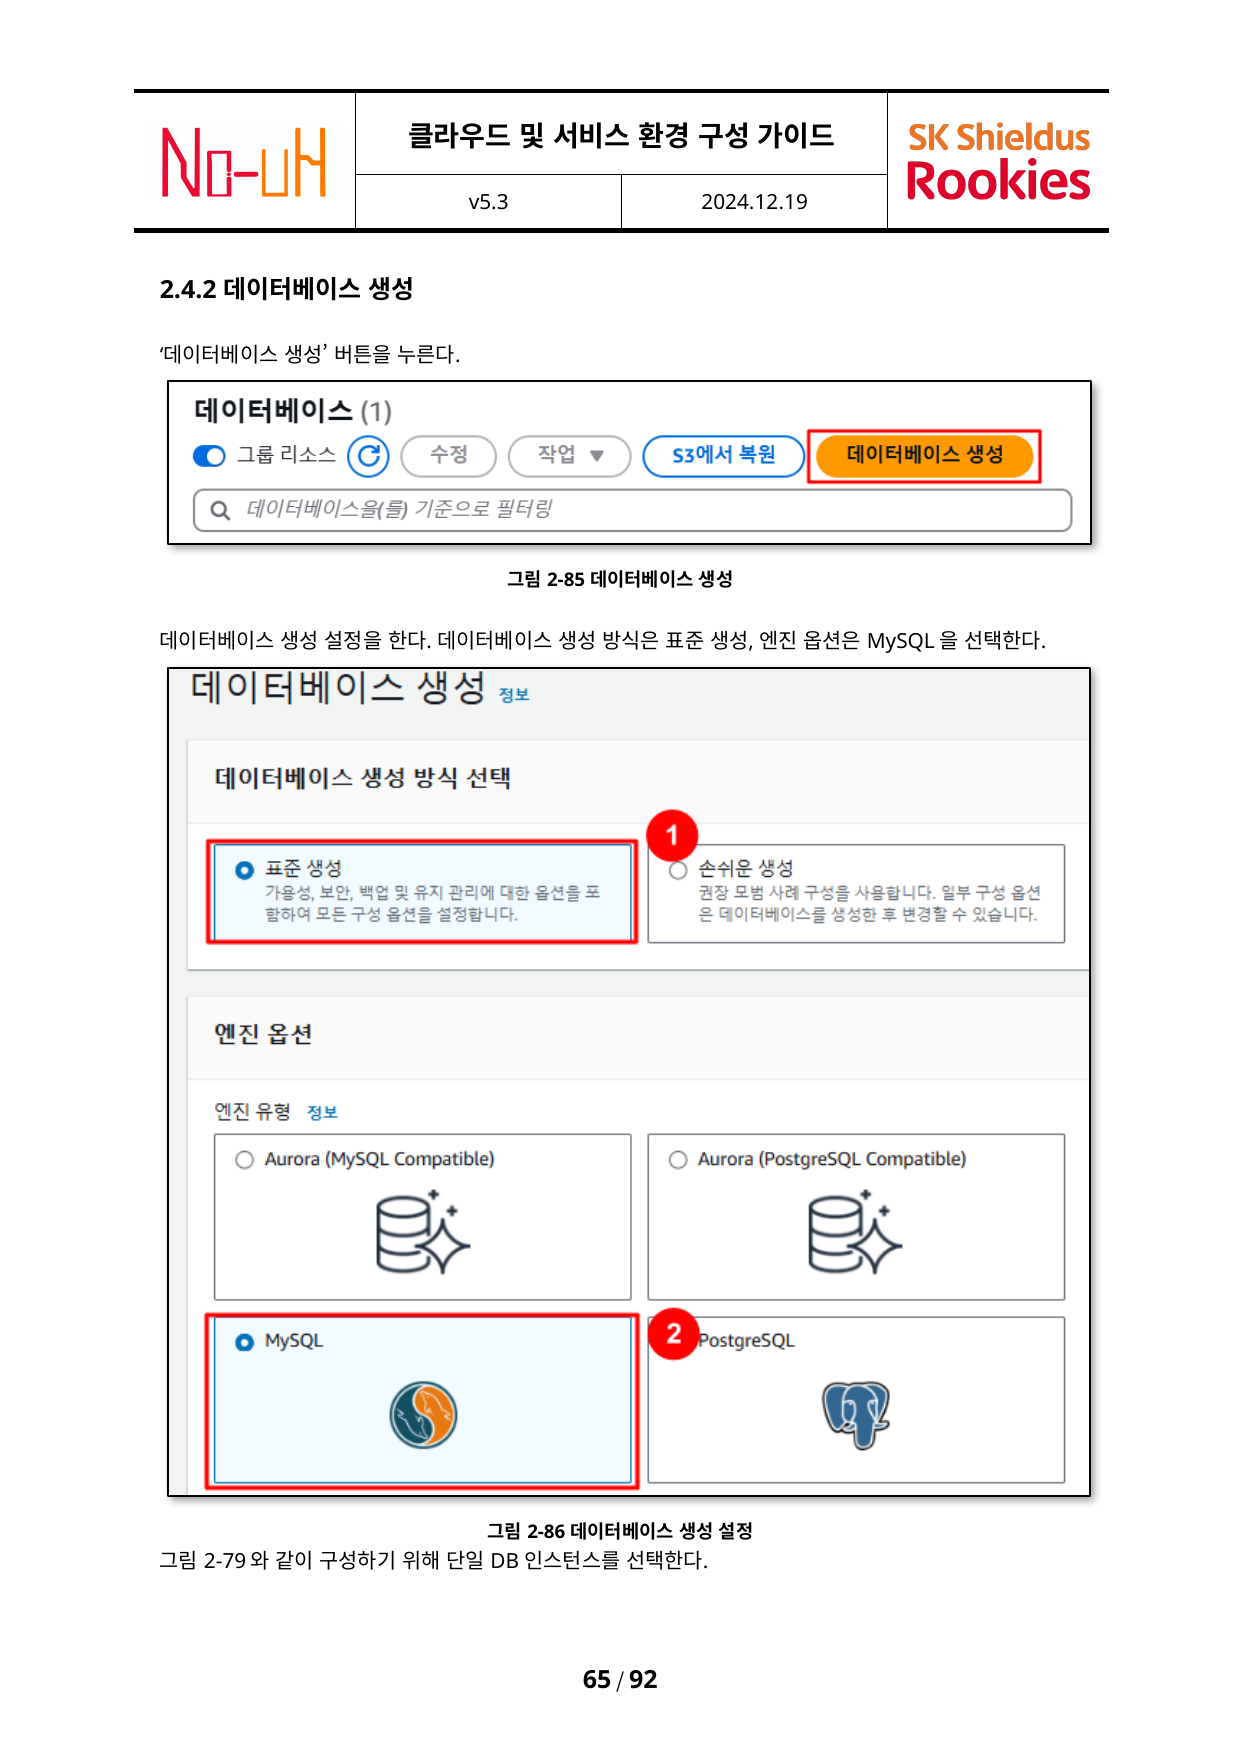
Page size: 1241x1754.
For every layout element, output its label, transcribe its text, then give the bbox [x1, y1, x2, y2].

text 그림 2-79와 같이 구성하기 위해 단일 DB 인스턴스를 선택한다. [159, 1544, 1081, 1574]
picture [145, 122, 347, 200]
picture [906, 118, 1090, 204]
picture [169, 382, 1090, 543]
text ‘데이터베이스 생성’ 버튼을 누른다. [159, 338, 1081, 368]
text 데이터베이스 생성 설정을 한다. 데이터베이스 생성 방식은 표준 생성, 엔진 옵션은 MySQL을 선택한다. [159, 624, 1081, 655]
subtitle 2.4.2 데이터베이스 생성 [159, 269, 1081, 306]
picture [169, 669, 1089, 1495]
